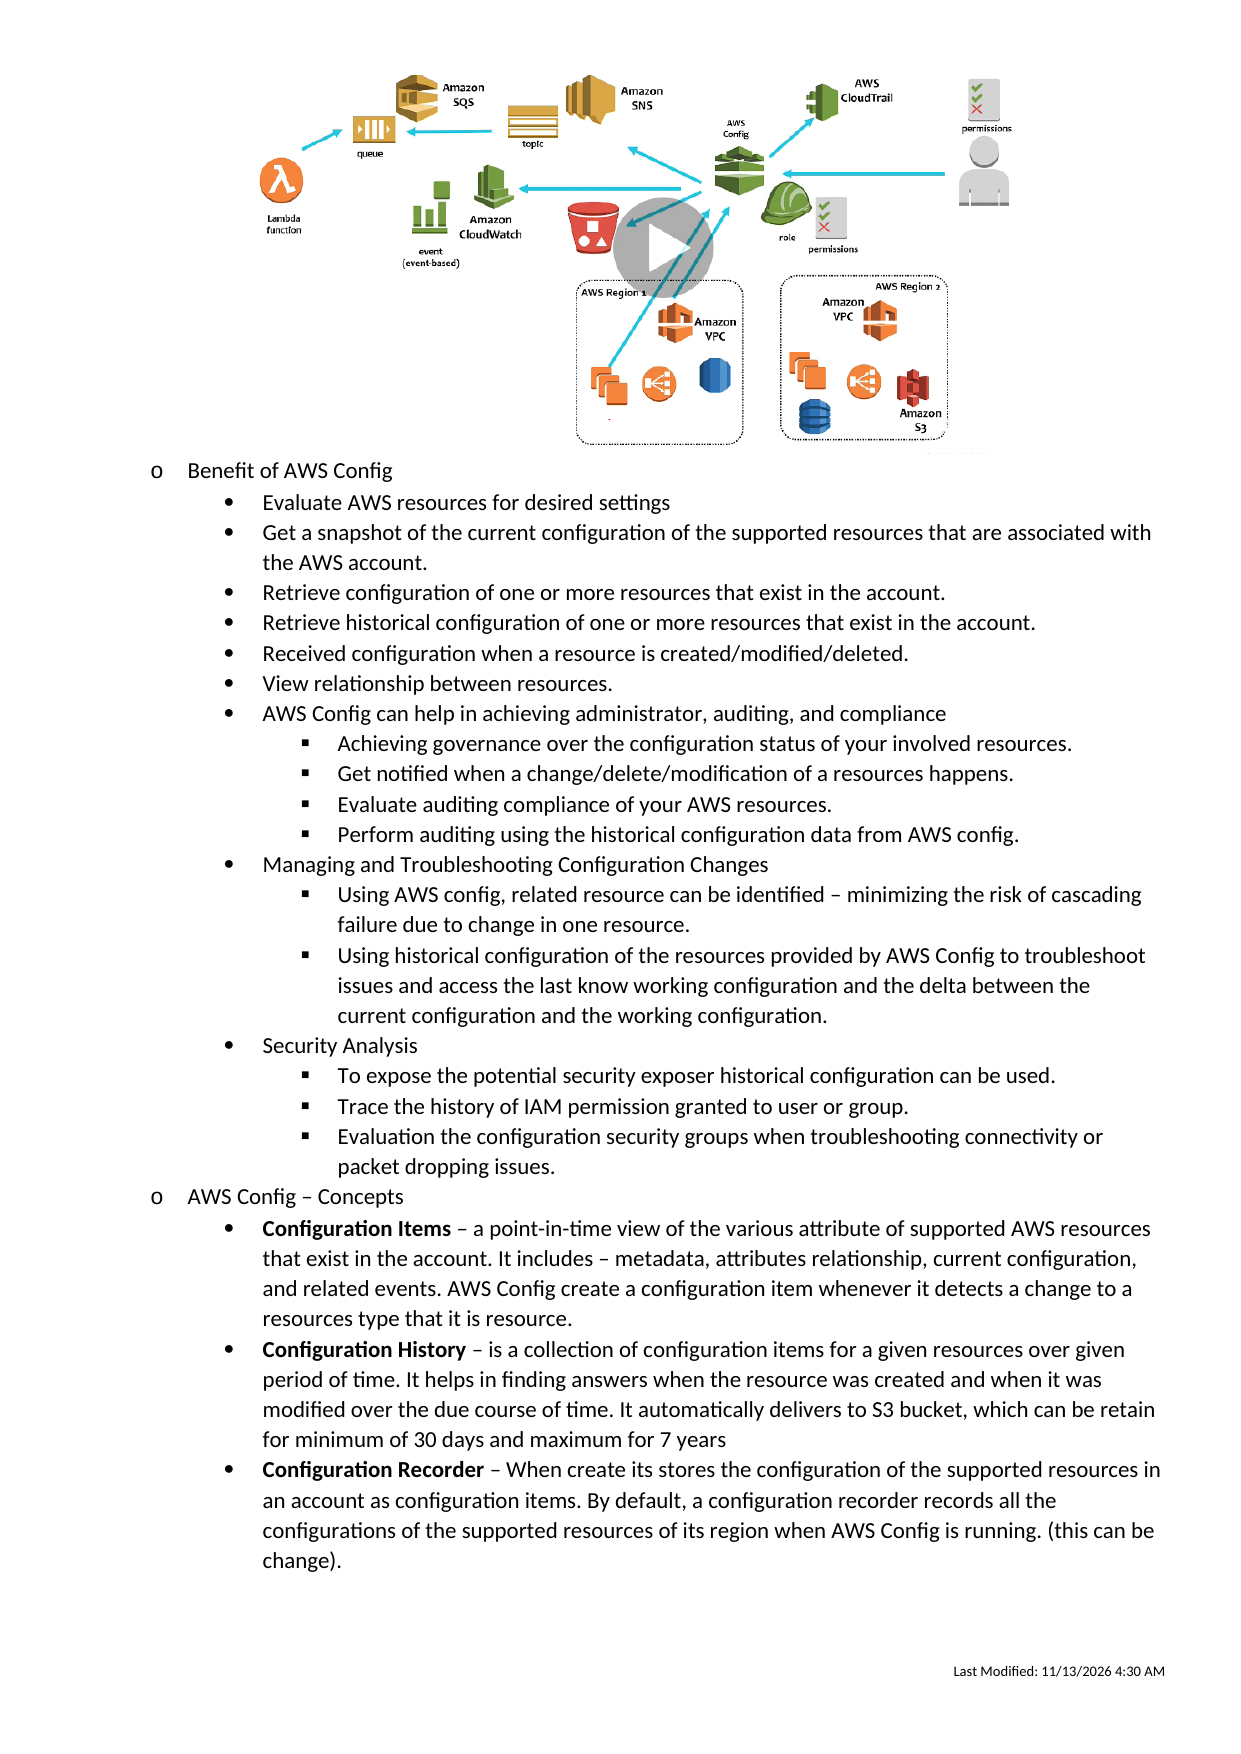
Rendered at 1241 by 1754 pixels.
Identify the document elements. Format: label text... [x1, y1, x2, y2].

list Benefit of AWS Config [150, 456, 1165, 485]
list Evaluate AWS resources for desired settings [225, 488, 1165, 516]
list View relationship between resources. [225, 669, 1165, 697]
list Evaluate auditing compliance of your AWS resources. [300, 790, 1165, 818]
list AWS Config – Concepts [150, 1182, 1165, 1212]
list Using historical configuration of the resources provided by AWS Config to troubleshoot issues and access the last know working configuration and the delta between the current configuration and the working configuration. [300, 941, 1165, 1029]
list Achieving governance over the configuration status of your involved resources. [300, 729, 1165, 757]
list Perform auditing using the historical configuration data from AWS config. [300, 820, 1165, 848]
list Retrieve configuration of one or more resources that exist in the account. [225, 578, 1165, 606]
list Configuration History – is a collection of configuration items for a given resources over given period of time. It helps in finding answers when the resource was created and when it was modified over the due course of time. It automatically delivers to S3 bucket, which can be retain for minimum of 30 days and maximum for 7 years [225, 1335, 1165, 1453]
list Evaluation the configuration security groups when troubleshooting connectivity or packet dropping issues. [300, 1122, 1165, 1180]
list Managing and Troubleshooting Configuration Changes [225, 850, 1165, 878]
picture [256, 75, 1059, 454]
list Retrieve historical configuration of one or more resources that exist in the account. [225, 608, 1165, 637]
list Trace the history of IAM permission granted to user or group. [300, 1092, 1165, 1120]
list Configuration Items – a point-in-time view of the various attribute of supported AWS resources that exist in the account. It includes – metadata, attributes relationship, current configuration, and related events. AWS Config create a configuration item whenever it detects a change to a resources type that it is resource. [225, 1214, 1165, 1333]
list To expose the potential security exposer historical configuration can be used. [300, 1062, 1165, 1090]
list AWS Config can help in achieving administrator, auditing, and compliance [225, 699, 1165, 727]
list Get a snapshot of the current configuration of the supported resources that are associated with the AWS account. [225, 518, 1165, 576]
list Security Analysis [225, 1031, 1165, 1059]
list Configuration Recorder – When create its stores the configuration of the supported resources in an account as configuration items. By default, a configuration recorder records all the configurations of the supported resources of its region when AWS Config is running. (this can be change). [225, 1456, 1165, 1574]
list Received configuration when a resource is created/modified/deleted. [225, 639, 1165, 667]
list Get notified when a change/delete/modification of a resources happens. [300, 759, 1165, 788]
list Using AWS config, related resource can be identified – minimizing the risk of cascading failure due to change in one resource. [300, 880, 1165, 939]
